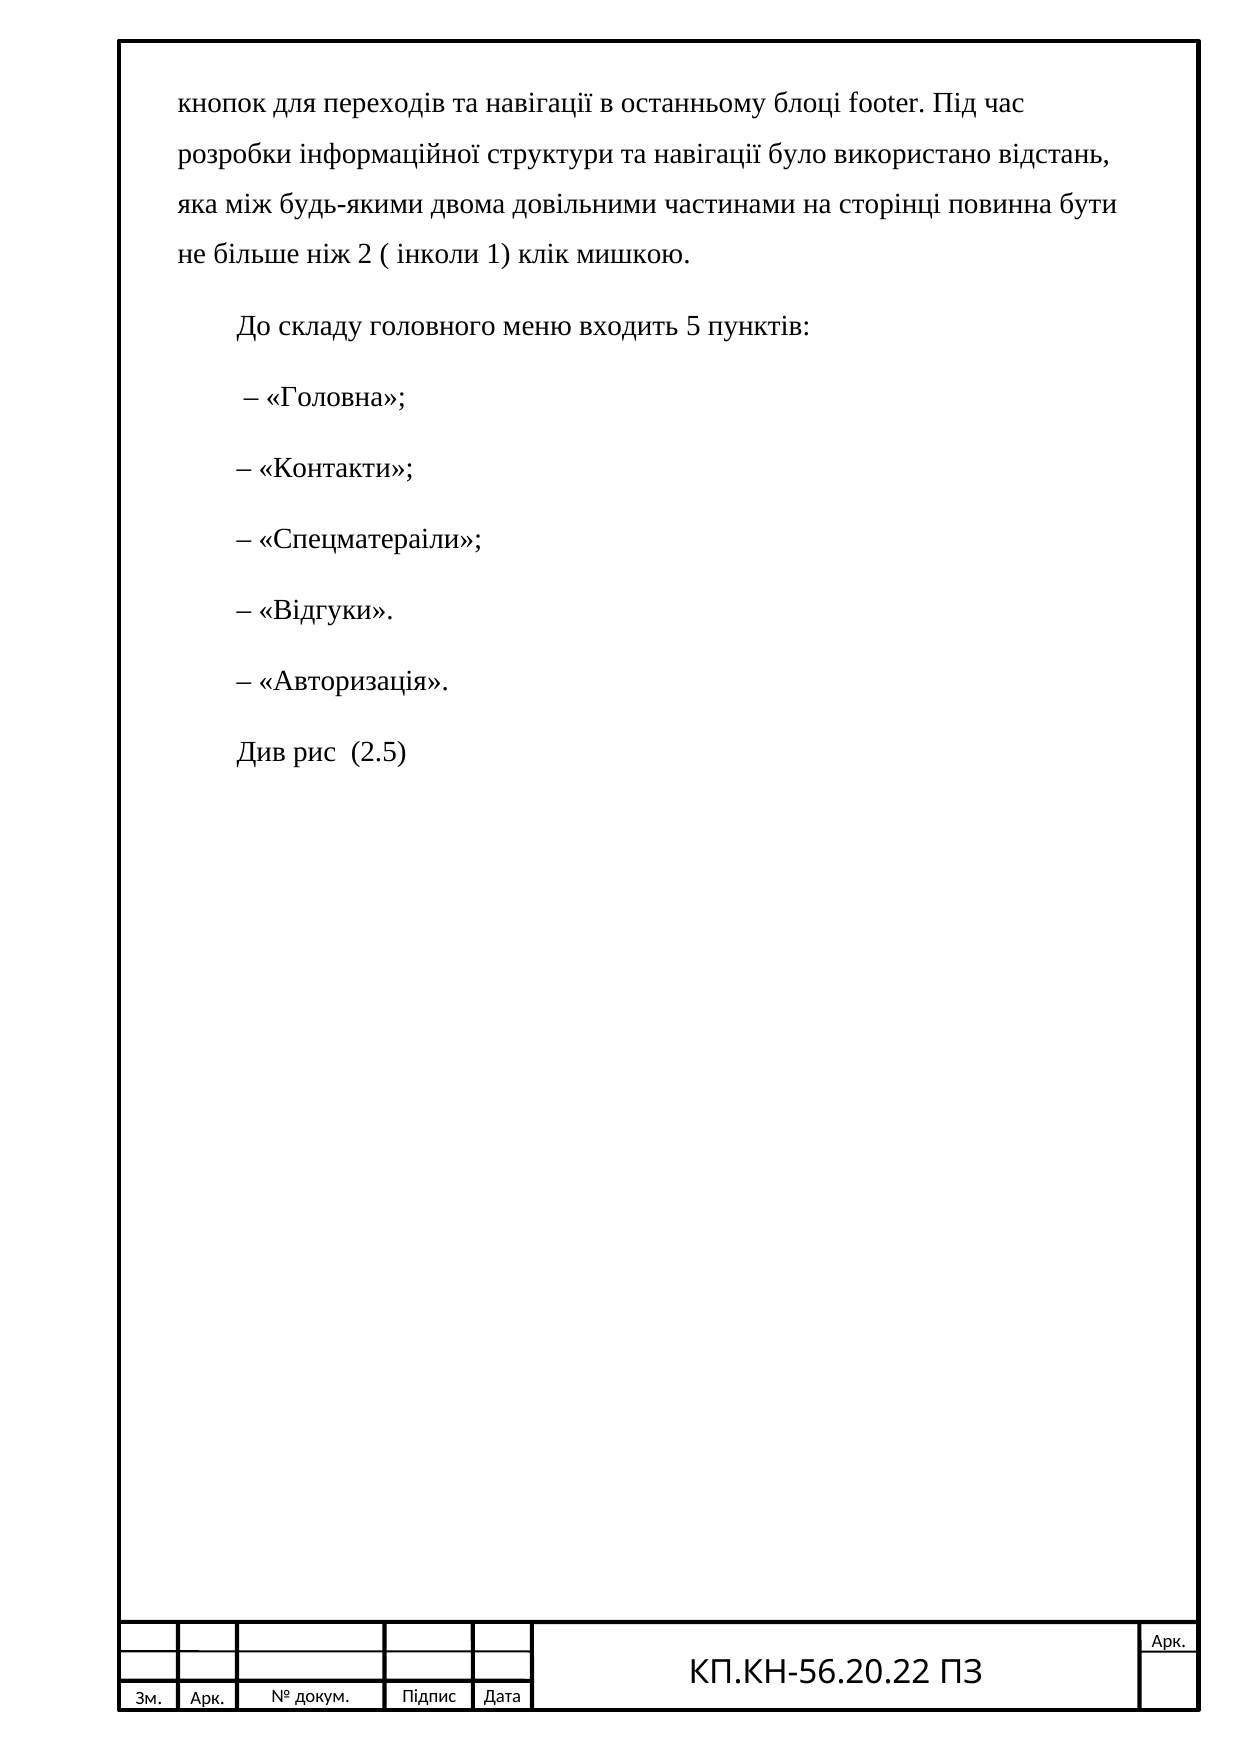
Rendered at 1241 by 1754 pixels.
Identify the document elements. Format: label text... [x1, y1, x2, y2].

text До складу головного меню входить 5 пунктів: [177, 308, 1122, 341]
text – «Головна»; [177, 379, 1122, 412]
text – «Контакти»; [177, 450, 1122, 483]
text Див рис (2.5) [177, 734, 1122, 768]
text – «Спецматераіли»; [177, 521, 1122, 555]
text – «Авторизація». [163, 663, 1122, 697]
text – «Відгуки». [177, 592, 1122, 626]
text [177, 86, 1122, 270]
